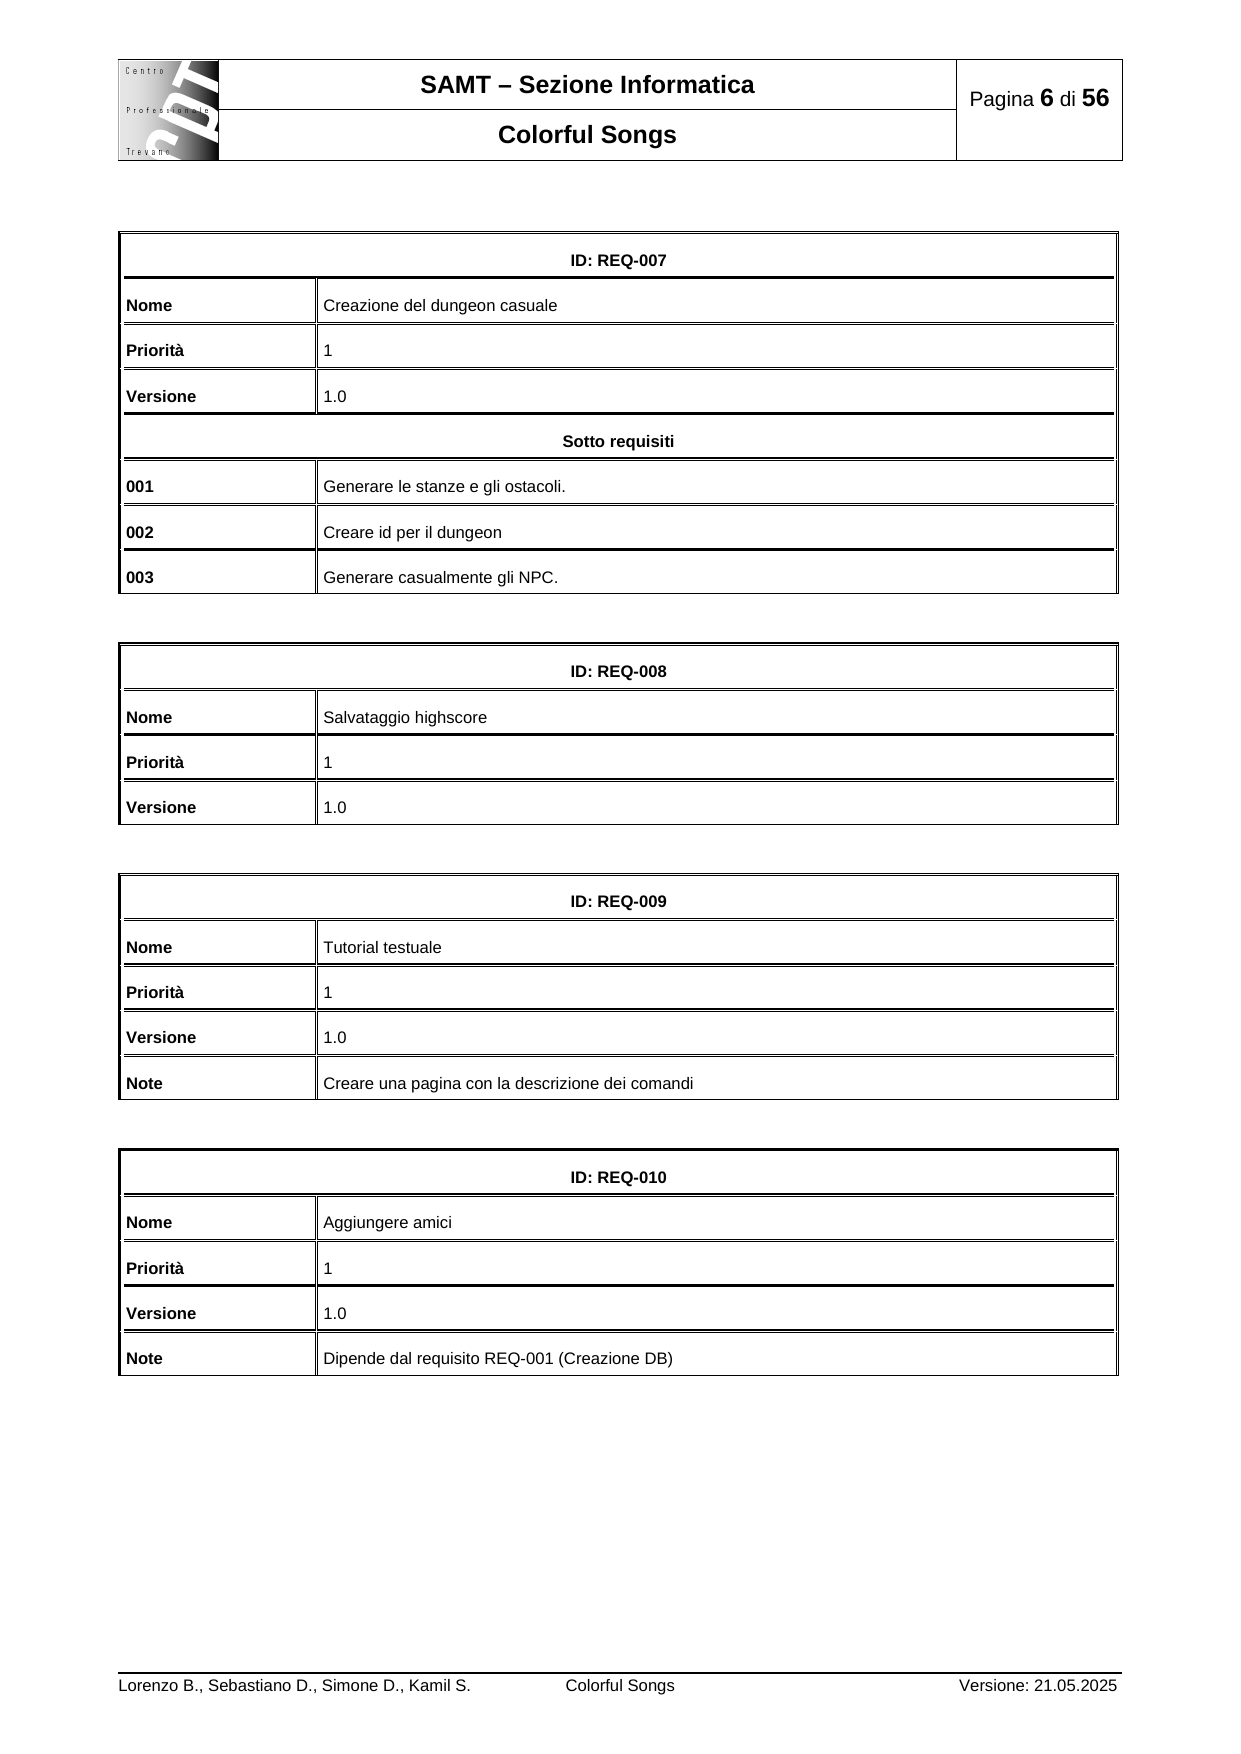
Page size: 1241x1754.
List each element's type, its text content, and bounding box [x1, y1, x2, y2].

table_cell Versione [121, 1008, 315, 1054]
table_cell 1 [318, 1239, 1116, 1284]
table_cell Nome [121, 1193, 315, 1238]
table_cell Priorità [121, 963, 315, 1008]
table_header ID: REQ-010 [121, 1151, 1116, 1193]
table_cell 1 [318, 321, 1116, 367]
table_cell 003 [120, 548, 315, 593]
table_cell Versione [120, 367, 317, 412]
table_cell 002 [120, 503, 317, 548]
table_cell 1.0 [317, 367, 1117, 412]
table_cell Creazione del dungeon casuale [318, 276, 1116, 321]
table_cell Nome [120, 918, 317, 963]
table_header ID: REQ-008 [121, 646, 1116, 687]
table_cell Generare le stanze e gli ostacoli. [318, 457, 1116, 503]
picture [118, 60, 219, 160]
table_cell Generare casualmente gli NPC. [318, 548, 1117, 593]
table_cell 1.0 [318, 1008, 1116, 1054]
table_header ID: REQ-009 [121, 876, 1116, 918]
table_cell Nome [121, 688, 315, 733]
table_cell Aggiungere amici [318, 1193, 1116, 1238]
table_cell Creare una pagina con la descrizione dei comandi [317, 1054, 1117, 1099]
table_cell Dipende dal requisito REQ-001 (Creazione DB) [318, 1329, 1116, 1374]
table_cell Creare id per il dungeon [317, 503, 1117, 548]
table_cell Note [120, 1054, 317, 1099]
table_cell Versione [121, 1284, 315, 1329]
table_cell Sotto requisiti [121, 412, 1116, 457]
table_cell Tutorial testuale [317, 918, 1117, 963]
table_cell Salvataggio highscore [318, 688, 1116, 733]
table_cell 1 [318, 733, 1117, 778]
table_cell Versione [121, 778, 315, 823]
table_cell Priorità [121, 1239, 315, 1284]
table_header ID: REQ-007 [121, 234, 1116, 276]
table_cell 001 [121, 457, 315, 503]
table_cell 1.0 [318, 1284, 1116, 1329]
table_cell Priorità [120, 733, 315, 778]
table_cell Note [121, 1329, 315, 1374]
table_cell Nome [121, 276, 315, 321]
table_cell 1 [318, 963, 1116, 1008]
table_cell 1.0 [318, 778, 1116, 823]
table_cell Priorità [121, 321, 315, 367]
